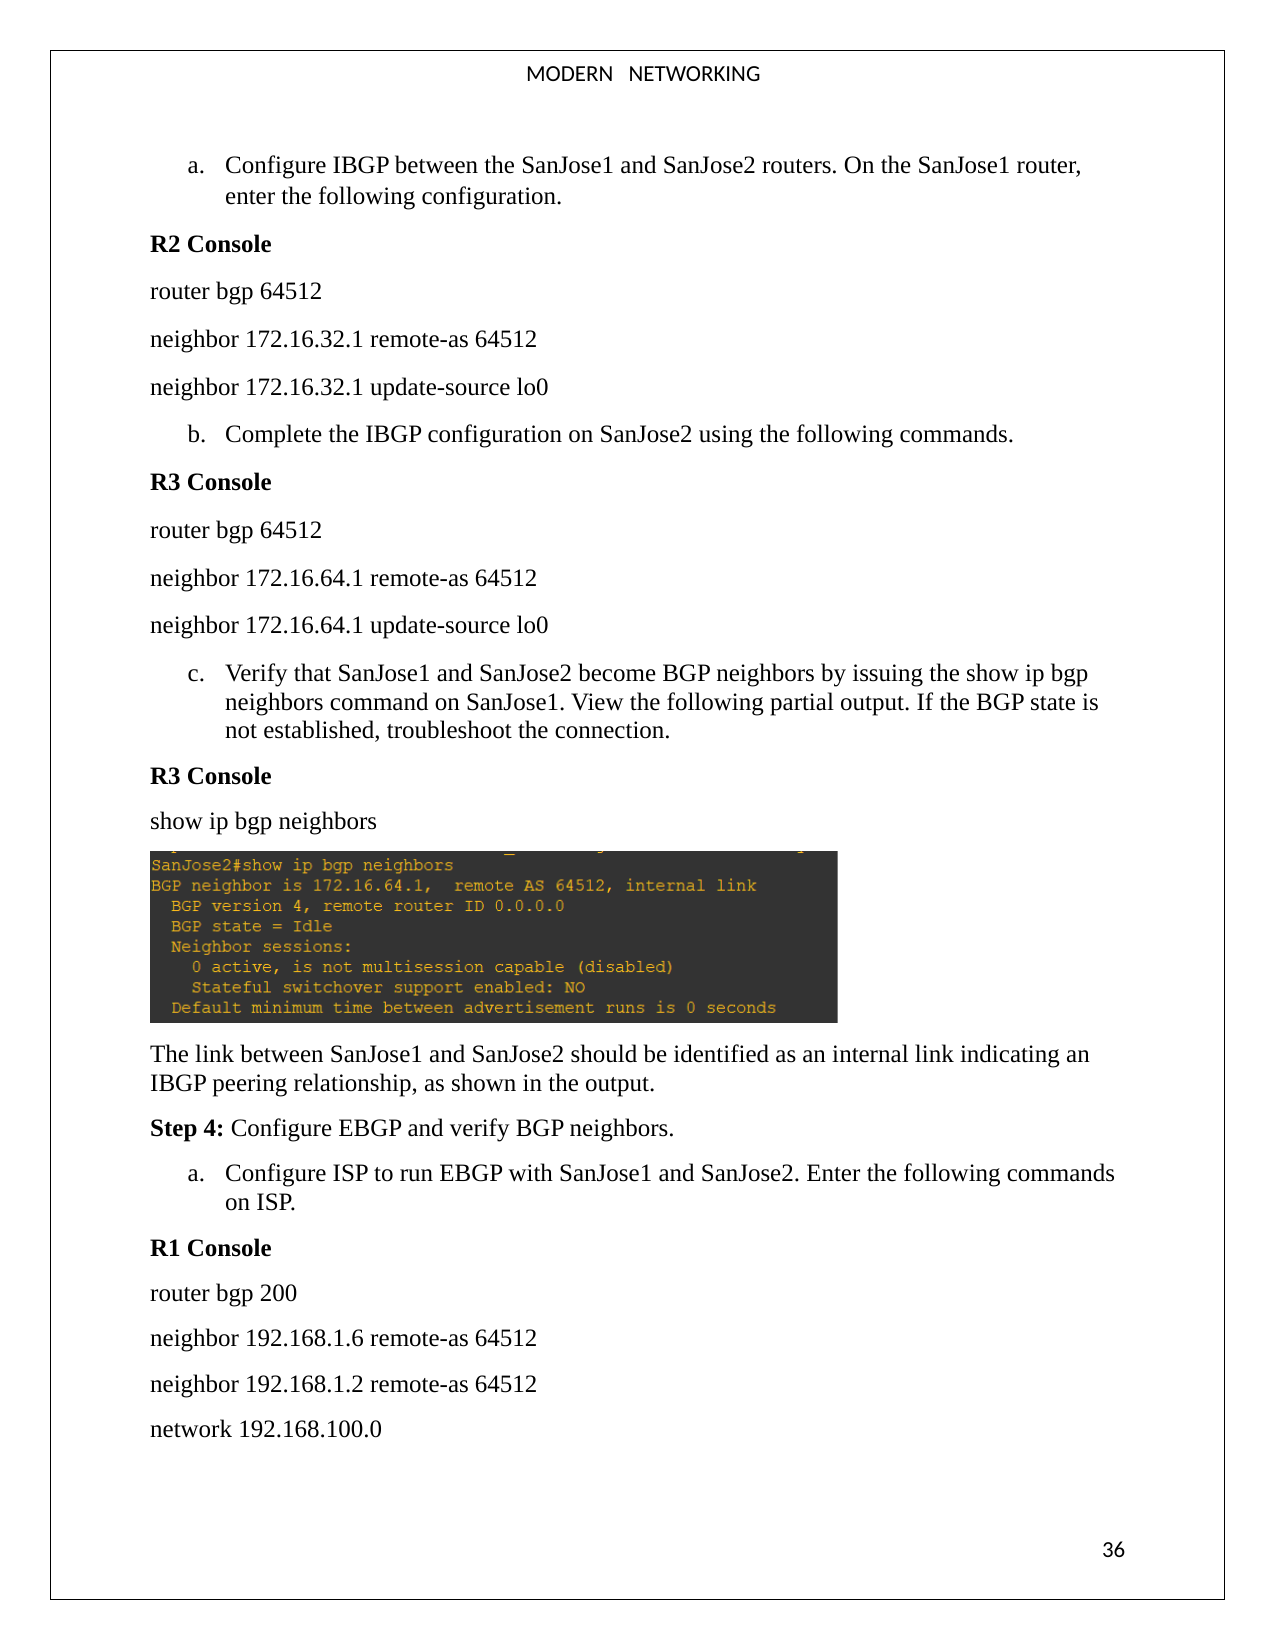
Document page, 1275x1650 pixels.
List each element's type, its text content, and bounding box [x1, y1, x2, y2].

list Complete the IBGP configuration on SanJose2 using the following commands. [187, 419, 1125, 448]
text show ip bgp neighbors [150, 806, 1125, 835]
list Configure ISP to run EBGP with SanJose1 and SanJose2. Enter the following commands on ISP. [187, 1158, 1125, 1216]
text router bgp 64512 [150, 276, 1125, 305]
text The link between SanJose1 and SanJose2 should be identified as an internal link indicating an IBGP peering relationship, as shown in the output. [150, 1039, 1125, 1096]
list Verify that SanJose1 and SanJose2 become BGP neighbors by issuing the show ip bgp neighbors command on SanJose1. View the following partial output. If the BGP state is not established, troubleshoot the connection. [187, 658, 1125, 744]
picture [150, 851, 838, 1023]
text router bgp 64512 [150, 515, 1125, 544]
text neighbor 172.16.64.1 remote-as 64512 [150, 563, 1125, 591]
text neighbor 192.168.1.6 remote-as 64512 [150, 1323, 1125, 1352]
text neighbor 192.168.1.2 remote-as 64512 [150, 1369, 1125, 1398]
text R2 Console [150, 229, 1125, 257]
text neighbor 172.16.32.1 update-source lo0 [150, 372, 1125, 401]
list Configure IBGP between the SanJose1 and SanJose2 routers. On the SanJose1 router, enter the following configuration. [187, 150, 1125, 210]
text Step 4: Configure EBGP and verify BGP neighbors. [150, 1113, 1125, 1142]
text neighbor 172.16.64.1 update-source lo0 [150, 610, 1125, 639]
text neighbor 172.16.32.1 remote-as 64512 [150, 324, 1125, 353]
text R1 Console [150, 1233, 1125, 1261]
text R3 Console [150, 761, 1125, 790]
text R3 Console [150, 467, 1125, 496]
text router bgp 200 [150, 1278, 1125, 1307]
text network 192.168.100.0 [150, 1414, 1125, 1443]
